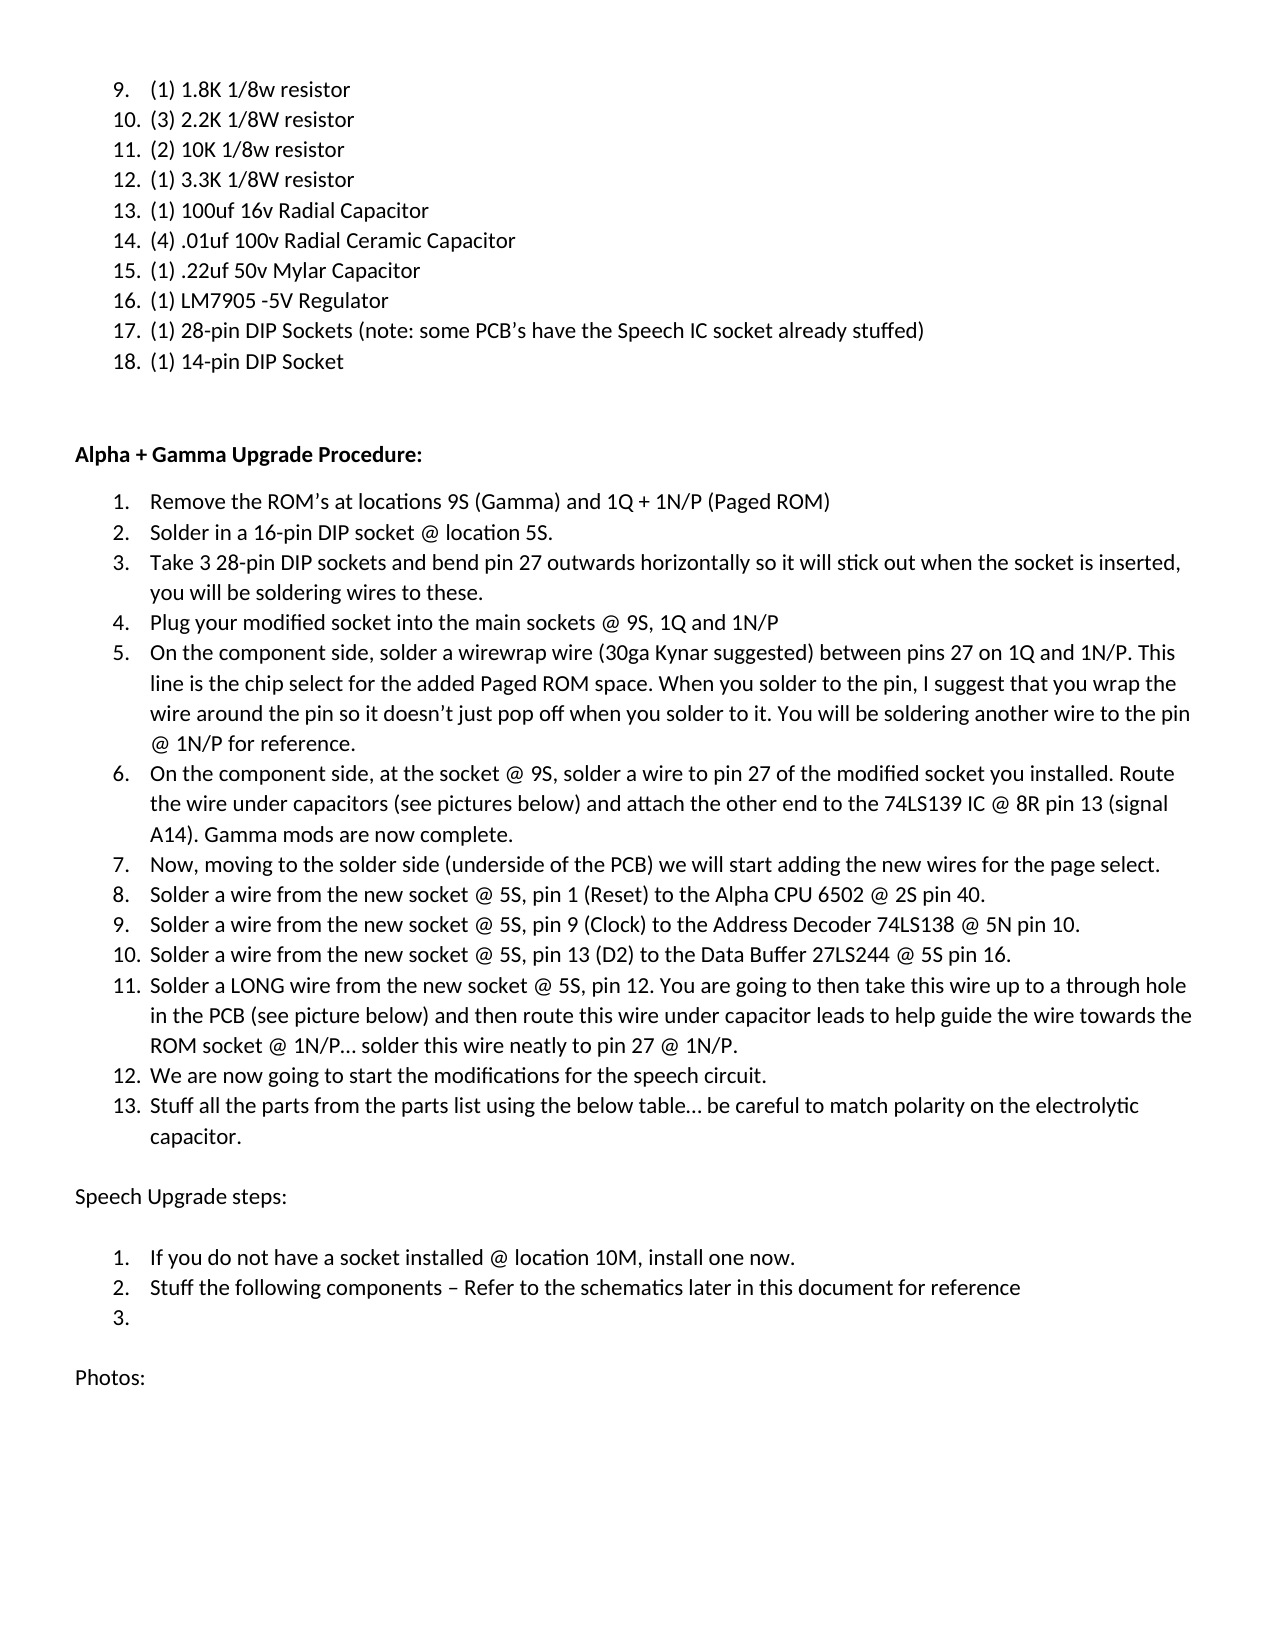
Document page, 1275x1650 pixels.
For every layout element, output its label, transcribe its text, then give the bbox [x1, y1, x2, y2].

list (1) 1.8K 1/8w resistor [112, 75, 1200, 103]
list (4) .01uf 100v Radial Ceramic Capacitor [112, 226, 1200, 254]
list Now, moving to the solder side (underside of the PCB) we will start adding the new wires for the page select. [112, 850, 1200, 878]
list If you do not have a socket installed @ location 10M, install one now. [112, 1243, 1200, 1271]
list On the component side, at the socket @ 9S, solder a wire to pin 27 of the modified socket you installed. Route the wire under capacitors (see pictures below) and attach the other end to the 74LS139 IC @ 8R pin 13 (signal A14). Gamma mods are now complete. [112, 759, 1200, 848]
list Solder in a 16-pin DIP socket @ location 5S. [112, 518, 1200, 546]
list Solder a wire from the new socket @ 5S, pin 9 (Clock) to the Address Decoder 74LS138 @ 5N pin 10. [112, 910, 1200, 938]
list Plug your modified socket into the main sockets @ 9S, 1Q and 1N/P [112, 608, 1200, 636]
list (2) 10K 1/8w resistor [112, 135, 1200, 163]
list Take 3 28-pin DIP sockets and bend pin 27 outwards horizontally so it will stick out when the socket is inserted, you will be soldering wires to these. [112, 548, 1200, 606]
list Stuff all the parts from the parts list using the below table… be careful to match polarity on the electrolytic capacitor. [112, 1092, 1200, 1150]
text Alpha + Gamma Upgrade Procedure: [75, 441, 1200, 469]
list (1) .22uf 50v Mylar Capacitor [112, 256, 1200, 284]
list (1) 100uf 16v Radial Capacitor [112, 196, 1200, 224]
list (1) LM7905 -5V Regulator [112, 286, 1200, 314]
list (1) 3.3K 1/8W resistor [112, 166, 1200, 194]
list On the component side, solder a wirewrap wire (30ga Kynar suggested) between pins 27 on 1Q and 1N/P. This line is the chip select for the added Paged ROM space. When you solder to the pin, I suggest that you wrap the wire around the pin so it doesn’t just pop off when you solder to it. You will be soldering another wire to the pin @ 1N/P for reference. [112, 638, 1200, 757]
list Solder a wire from the new socket @ 5S, pin 1 (Reset) to the Alpha CPU 6502 @ 2S pin 40. [112, 880, 1200, 908]
list Photos: [75, 1363, 1200, 1392]
list Solder a wire from the new socket @ 5S, pin 13 (D2) to the Data Buffer 27LS244 @ 5S pin 16. [112, 941, 1200, 969]
list Speech Upgrade steps: [75, 1182, 1200, 1210]
list Solder a LONG wire from the new socket @ 5S, pin 12. You are going to then take this wire up to a through hole in the PCB (see picture below) and then route this wire under capacitor leads to help guide the wire towards the ROM socket @ 1N/P… solder this wire neatly to pin 27 @ 1N/P. [112, 971, 1200, 1059]
list (1) 14-pin DIP Socket [112, 347, 1200, 375]
list (1) 28-pin DIP Sockets (note: some PCB’s have the Speech IC socket already stuffed) [112, 317, 1200, 345]
list Remove the ROM’s at locations 9S (Gamma) and 1Q + 1N/P (Paged ROM) [112, 487, 1200, 516]
list (3) 2.2K 1/8W resistor [112, 105, 1200, 133]
list We are now going to start the modifications for the speech circuit. [112, 1061, 1200, 1089]
list Stuff the following components – Refer to the schematics later in this document for reference [112, 1273, 1200, 1301]
